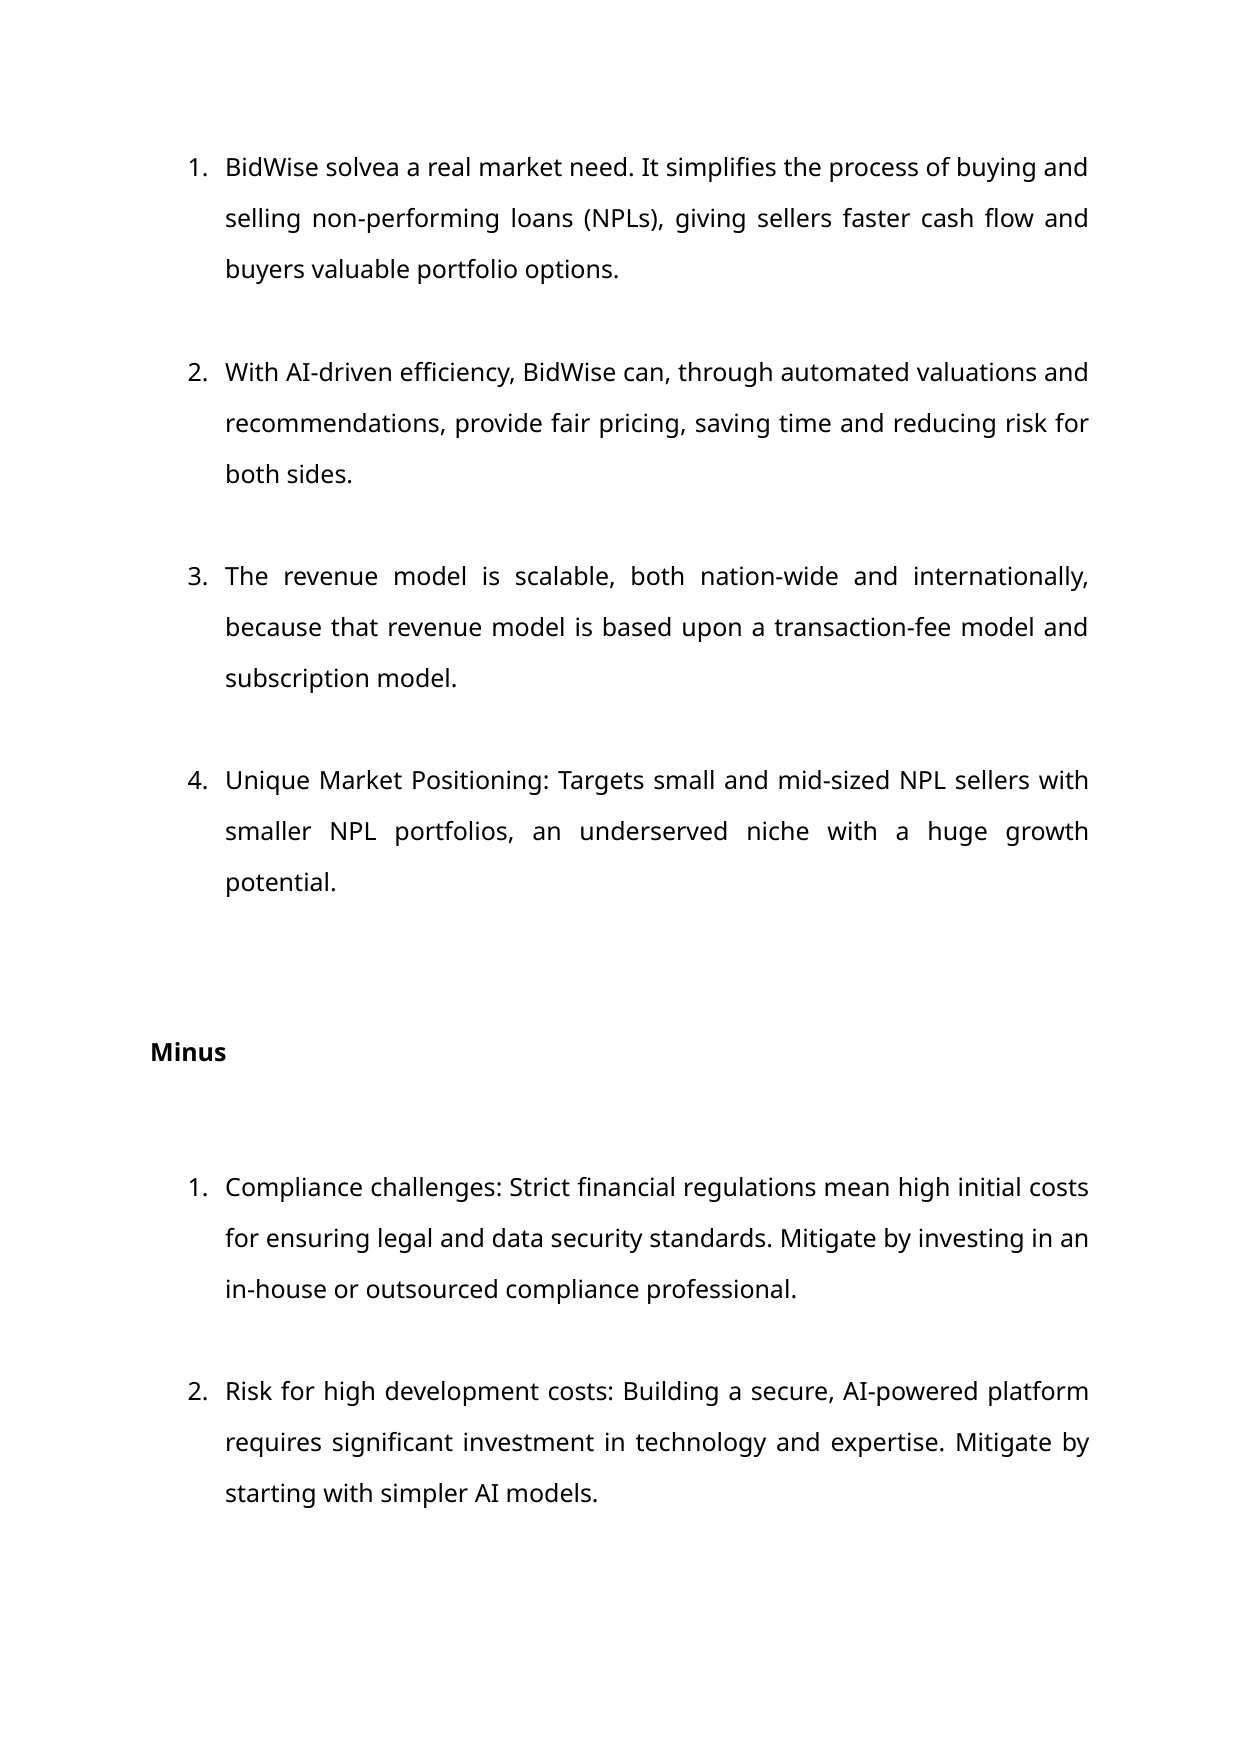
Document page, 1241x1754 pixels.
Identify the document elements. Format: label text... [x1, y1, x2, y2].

list BidWise solvea a real market need. It simplifies the process of buying and selling non-performing loans (NPLs), giving sellers faster cash flow and buyers valuable portfolio options. [187, 150, 1090, 286]
list With AI-driven efficiency, BidWise can, through automated valuations and recommendations, provide fair pricing, saving time and reducing risk for both sides. [187, 354, 1090, 490]
list Compliance challenges: Strict financial regulations mean high initial costs for ensuring legal and data security standards. Mitigate by investing in an in-house or outsourced compliance professional. [187, 1170, 1090, 1306]
list The revenue model is scalable, both nation-wide and internationally, because that revenue model is based upon a transaction-fee model and subscription model. [187, 558, 1090, 694]
text Minus [150, 1034, 1090, 1068]
list Unique Market Positioning: Targets small and mid-sized NPL sellers with smaller NPL portfolios, an underserved niche with a huge growth potential. [187, 762, 1090, 899]
list Risk for high development costs: Building a secure, AI-powered platform requires significant investment in technology and expertise. Mitigate by starting with simpler AI models. [187, 1374, 1090, 1510]
